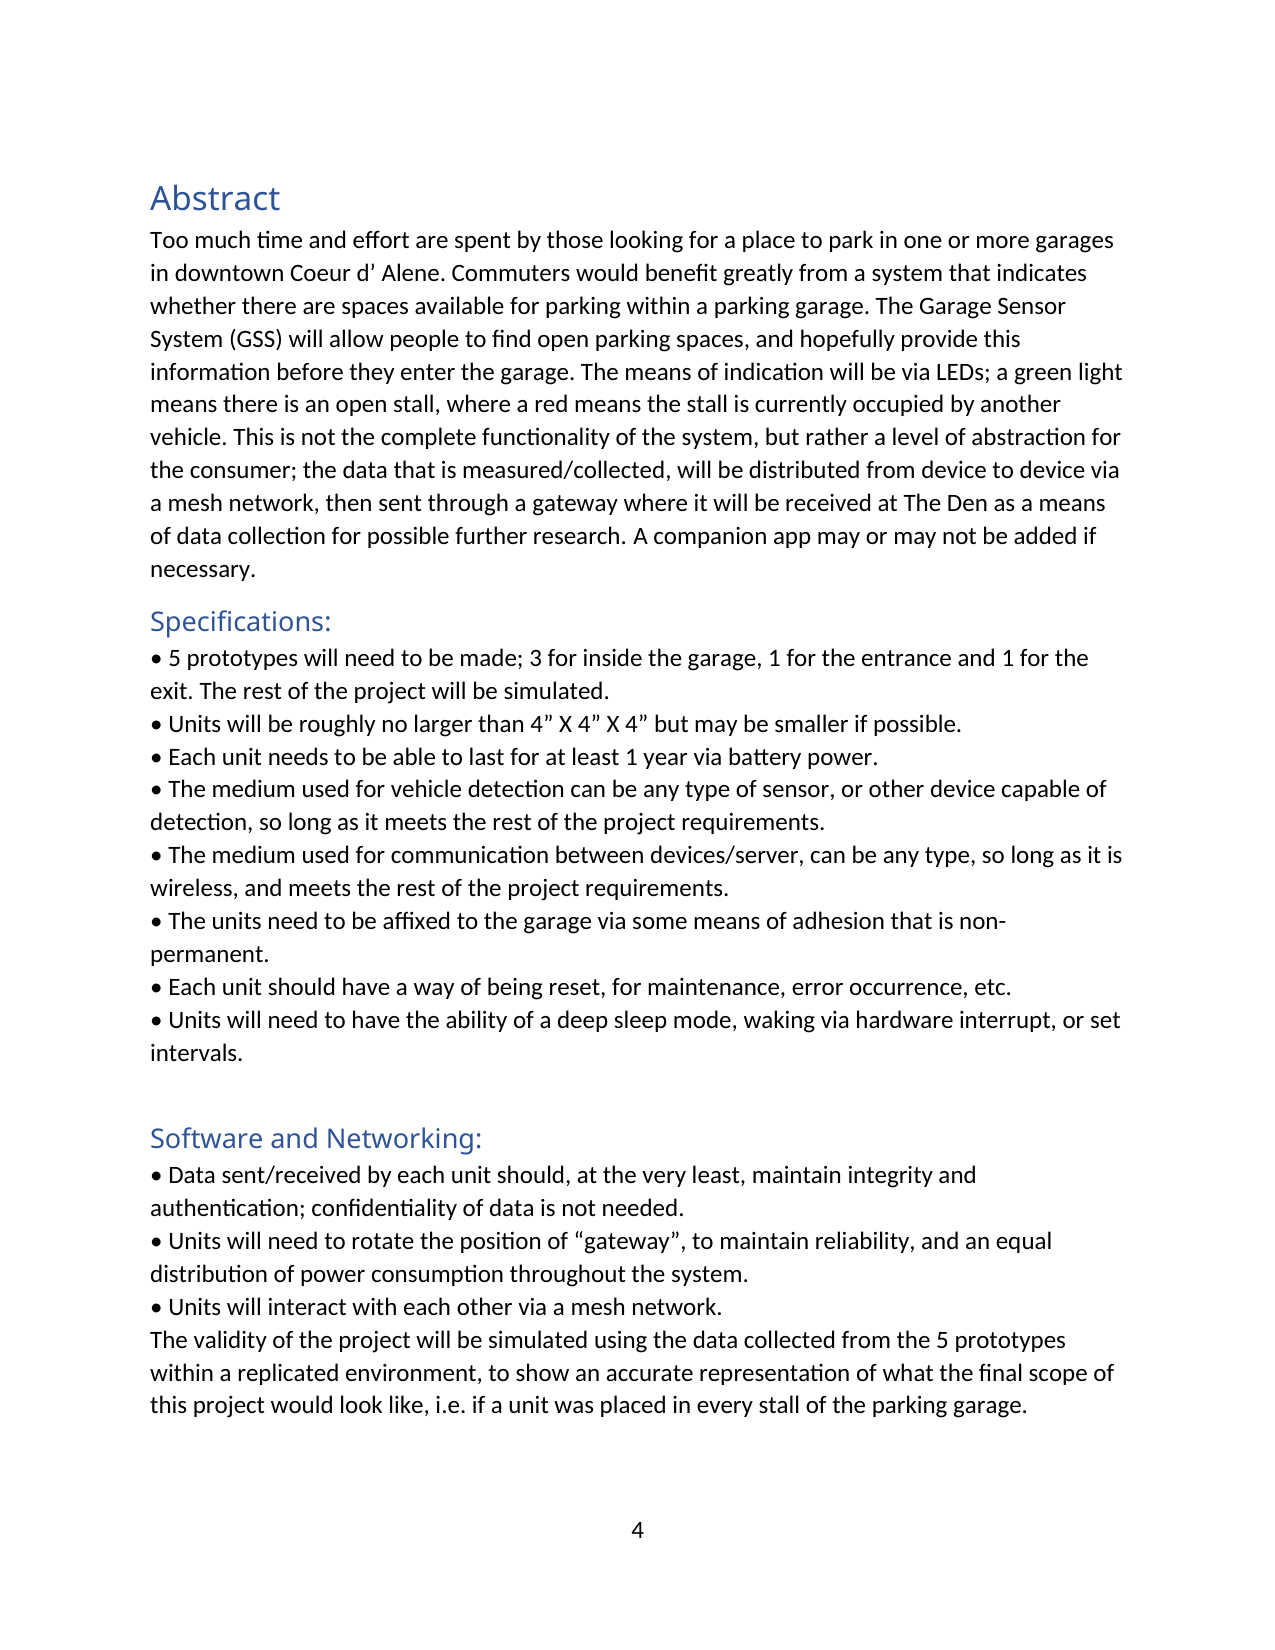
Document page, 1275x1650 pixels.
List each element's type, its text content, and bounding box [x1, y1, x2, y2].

subtitle Abstract [150, 175, 1125, 220]
text Specifications: • 5 prototypes will need to be made; 3 for inside the garage, 1 for the entrance and 1 for the exit. The rest of the project will be simulated. • Units will be roughly no larger than 4” X 4” X 4” but may be smaller if possible. • Each unit needs to be able to last for at least 1 year via battery power. • The medium used for vehicle detection can be any type of sensor, or other device capable of detection, so long as it meets the rest of the project requirements. • The medium used for communication between devices/server, can be any type, so long as it is wireless, and meets the rest of the project requirements. • The units need to be affixed to the garage via some means of adhesion that is non-permanent. • Each unit should have a way of being reset, for maintenance, error occurrence, etc. • Units will need to have the ability of a deep sleep mode, waking via hardware interrupt, or set intervals. [150, 603, 1125, 1067]
text Too much time and effort are spent by those looking for a place to park in one or more garages in downtown Coeur d’ Alene. Commuters would benefit greatly from a system that indicates whether there are spaces available for parking within a parking garage. The Garage Sensor System (GSS) will allow people to find open parking spaces, and hopefully provide this information before they enter the garage. The means of indication will be via LEDs; a green light means there is an open stall, where a red means the stall is currently occupied by another vehicle. This is not the complete functionality of the system, but rather a level of abstraction for the consumer; the data that is measured/collected, will be distributed from device to device via a mesh network, then sent through a gateway where it will be received at The Den as a means of data collection for possible further research. A companion app may or may not be added if necessary. [150, 224, 1125, 584]
text Software and Networking: • Data sent/received by each unit should, at the very least, maintain integrity and authentication; confidentiality of data is not needed. • Units will need to rotate the position of “gateway”, to maintain reliability, and an equal distribution of power consumption throughout the system. • Units will interact with each other via a mesh network. The validity of the project will be simulated using the data collected from the 5 prototypes within a replicated environment, to show an accurate representation of what the final scope of this project would look like, i.e. if a unit was placed in every stall of the parking garage. [150, 1087, 1125, 1420]
